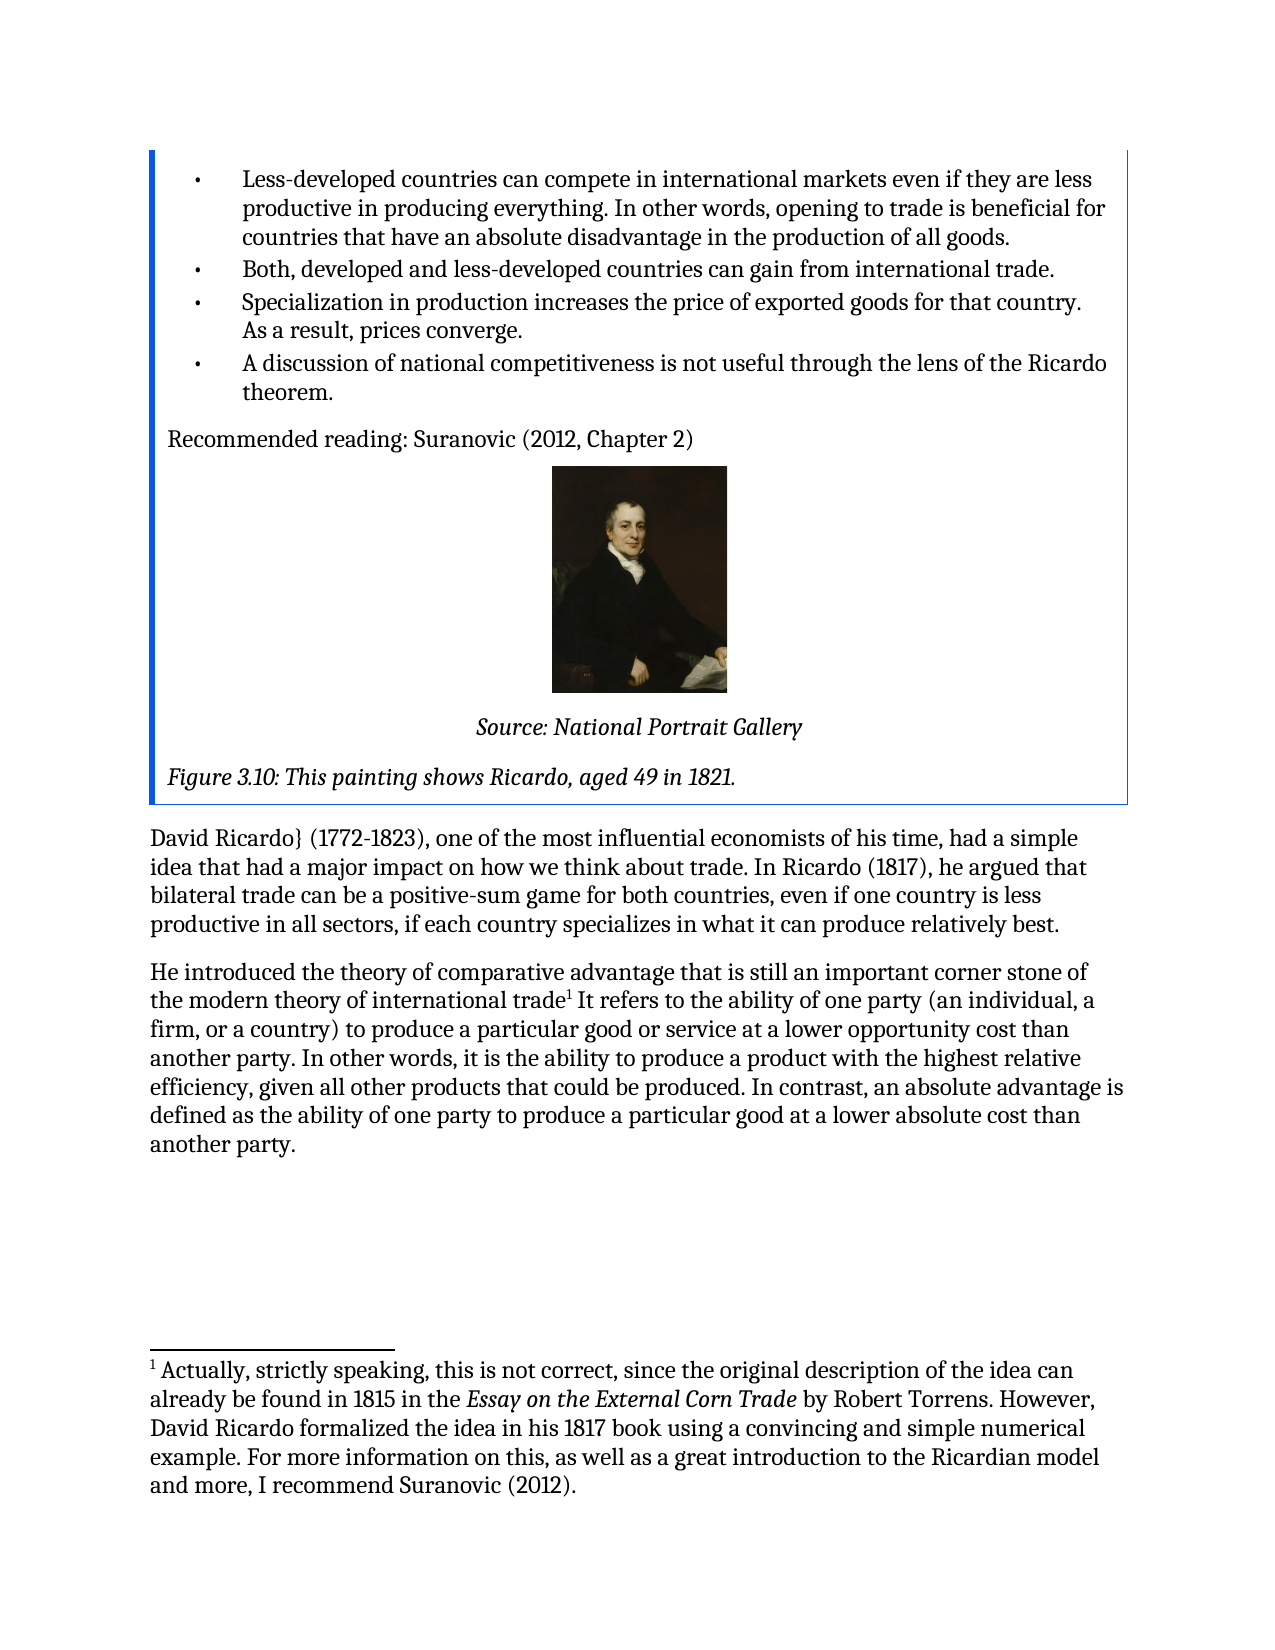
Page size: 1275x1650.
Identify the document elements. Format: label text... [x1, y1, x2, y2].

picture [552, 466, 728, 693]
table_header Source: National Portrait Gallery Figure 3.10: This painting shows Ricardo, aged 49 in 1821. [155, 467, 1127, 804]
table_cell Less-developed countries can compete in international markets even if they are less productive in producing everything. In other words, opening to trade is beneficial for countries that have an absolute disadvantage in the production of all goods. Both, developed and less-developed countries can gain from international trade. Specialization in production increases the price of exported goods for that country. As a result, prices converge. A discussion of national competitiveness is not useful through the lens of the Ricardo theorem. Recommended reading: Suranovic (2012, Chapter 2) [155, 150, 1127, 467]
text He introduced the theory of comparative advantage that is still an important corner stone of the modern theory of international trade It refers to the ability of one party (an individual, a firm, or a country) to produce a particular good or service at a lower opportunity cost than another party. In other words, it is the ability to produce a product with the highest relative efficiency, given all other products that could be produced. In contrast, an absolute advantage is defined as the ability of one party to produce a particular good at a lower absolute cost than another party. [150, 958, 1125, 1159]
text David Ricardo} (1772-1823), one of the most influential economists of his time, had a simple idea that had a major impact on how we think about trade. In Ricardo (1817), he argued that bilateral trade can be a positive-sum game for both countries, even if one country is less productive in all sectors, if each country specializes in what it can produce relatively best. [150, 824, 1125, 939]
